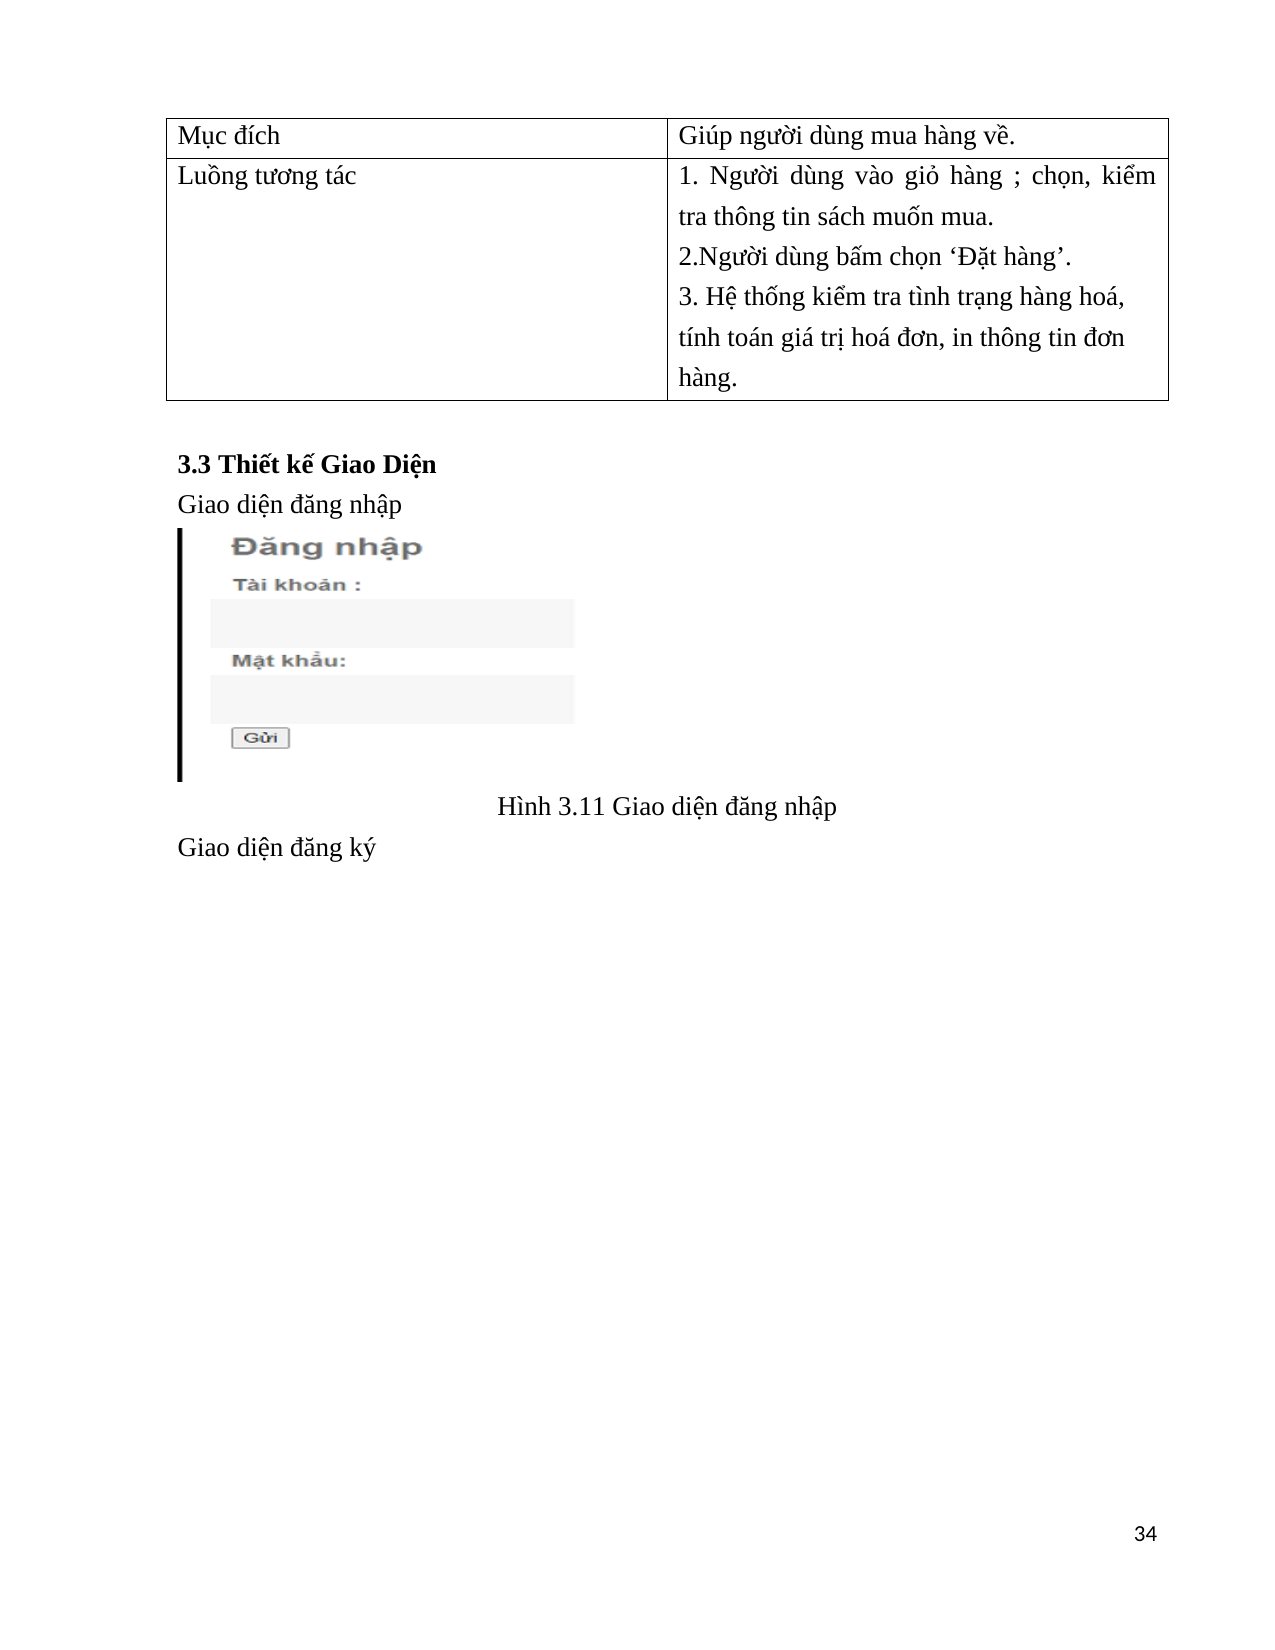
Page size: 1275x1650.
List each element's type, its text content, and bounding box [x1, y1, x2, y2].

table_cell Luồng tương tác [167, 159, 667, 400]
table_cell Mục đích [167, 119, 667, 158]
text 3.3 Thiết kế Giao Diện [177, 448, 1157, 479]
text Giao diện đăng ký [177, 831, 1157, 862]
text Giao diện đăng nhập [177, 488, 1157, 520]
table_cell Giúp người dùng mua hàng về. [668, 119, 1168, 158]
table_cell 1. Người dùng vào giỏ hàng ; chọn, kiểm tra thông tin sách muốn mua. 2.Người dùng bấm chọn ‘Đặt hàng’. 3. Hệ thống kiểm tra tình trạng hàng hoá, tính toán giá trị hoá đơn, in thông tin đơn hàng. [668, 159, 1168, 400]
picture [177, 528, 669, 782]
